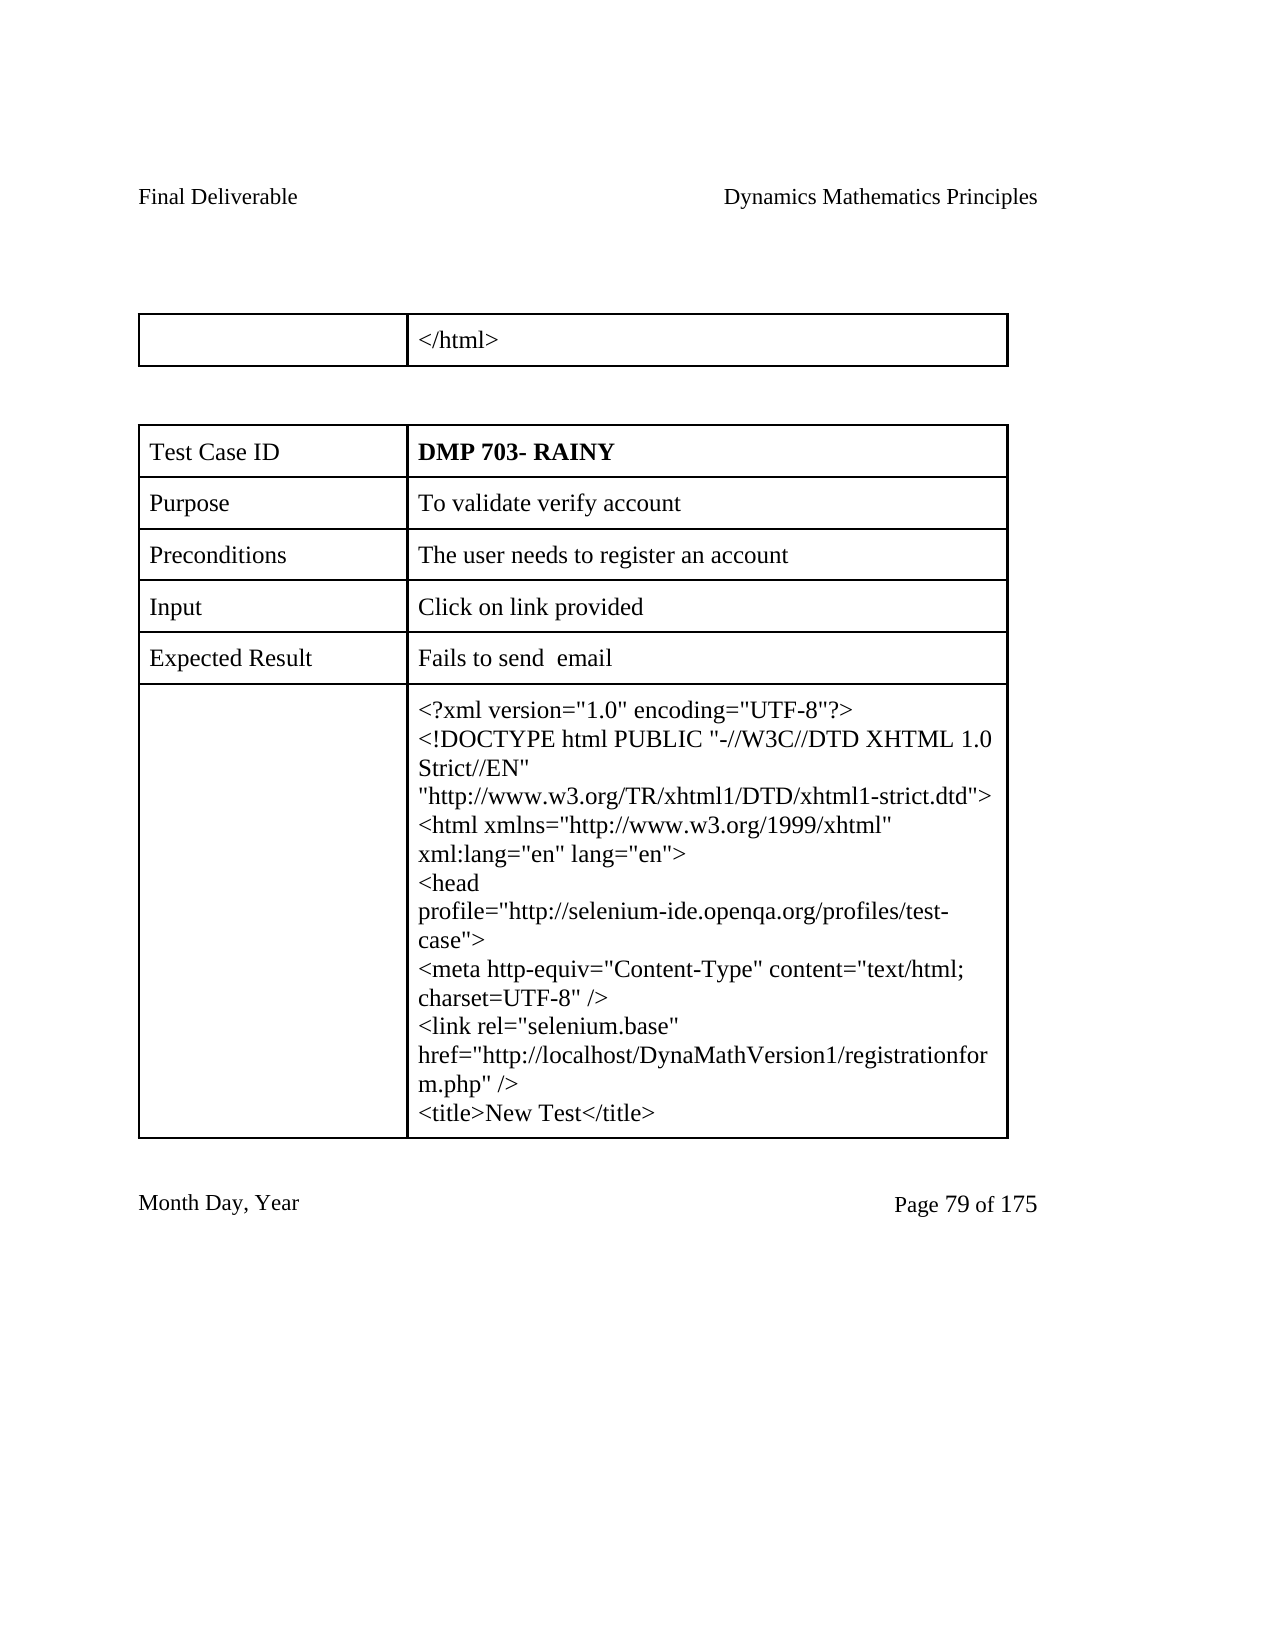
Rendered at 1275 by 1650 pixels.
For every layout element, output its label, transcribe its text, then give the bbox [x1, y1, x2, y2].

table_header DMP 703- RAINY [409, 426, 1006, 476]
table_cell <?xml version="1.0" encoding="UTF-8"?> <!DOCTYPE html PUBLIC "-//W3C//DTD XHTML 1.0 Strict//EN" "http://www.w3.org/TR/xhtml1/DTD/xhtml1-strict.dtd"> <html xmlns="http://www.w3.org/1999/xhtml" xml:lang="en" lang="en"> <head profile="http://selenium-ide.openqa.org/profiles/test-case"> <meta http-equiv="Content-Type" content="text/html; charset=UTF-8" /> <link rel="selenium.base" href="http://localhost/DynaMathVersion1/registrationform.php" /> <title>New Test</title> </head> <body> <table cellpadding="1" cellspacing="1" border="1"> <thead> <tr><td rowspan="1" colspan="3">New Test</td></tr> </thead><tbody> <tr> <td>open</td> <td>/DynaMathVersion1/registrationform.php</td> <td></td> </tr> <tr> <td>type</td> <td>id=inputfn3</td> <td>ingrid</td> </tr> <tr> <td>type</td> <td>name=email</td> <td>itroc001@fiu.edu</td> </tr> <tr> <td>type</td> <td>id=inputGender2</td> <td>f</td> </tr> <tr> <td>type</td> <td>id=inputUsername2</td> <td>ingrid</td> </tr> <tr> <td>type</td> <td>id=inputPassword3</td> <td>123456789</td> </tr> <tr> <td>type</td> <td>id=inputPassword4</td> <td>123456789</td> </tr> <tr> <td>clickAndWait</td> <td>name=submit</td> <td></td> </tr> <tr> <td>open</td> <td>http://www.gmail.com</td> <td></td> </tr> <tr> <td>type</td> <td>id=Email</td> <td>itroc001@fiu.edu</td> </tr> <tr> <td>click</td> <td>id=next</td> <td></td> </tr> <tr> <td>type</td> <td>id=Passwd</td> <td>passwd</td> </tr> <tr> <td>clickAndWait</td> <td>id=signIn</td> <td></td> </tr> <tr> <td>click</td> <td>//span[@id=':2p']/b</td> <td></td> </tr> <tr> </tbody></table> </body> </html> [409, 685, 1006, 1137]
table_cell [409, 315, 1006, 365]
table_cell To validate verify account [409, 478, 1006, 528]
table_header Test Case ID [140, 426, 406, 476]
table_cell Click on link provided [409, 581, 1006, 631]
table_cell The user needs to register an account [409, 530, 1006, 579]
table_cell Expected Result [140, 633, 406, 683]
table_cell Fails to send email [409, 633, 1006, 683]
table_cell [140, 685, 406, 1137]
table_cell Purpose [140, 478, 406, 528]
table_cell [140, 315, 406, 365]
table_cell Input [140, 581, 406, 631]
table_cell Preconditions [140, 530, 406, 579]
